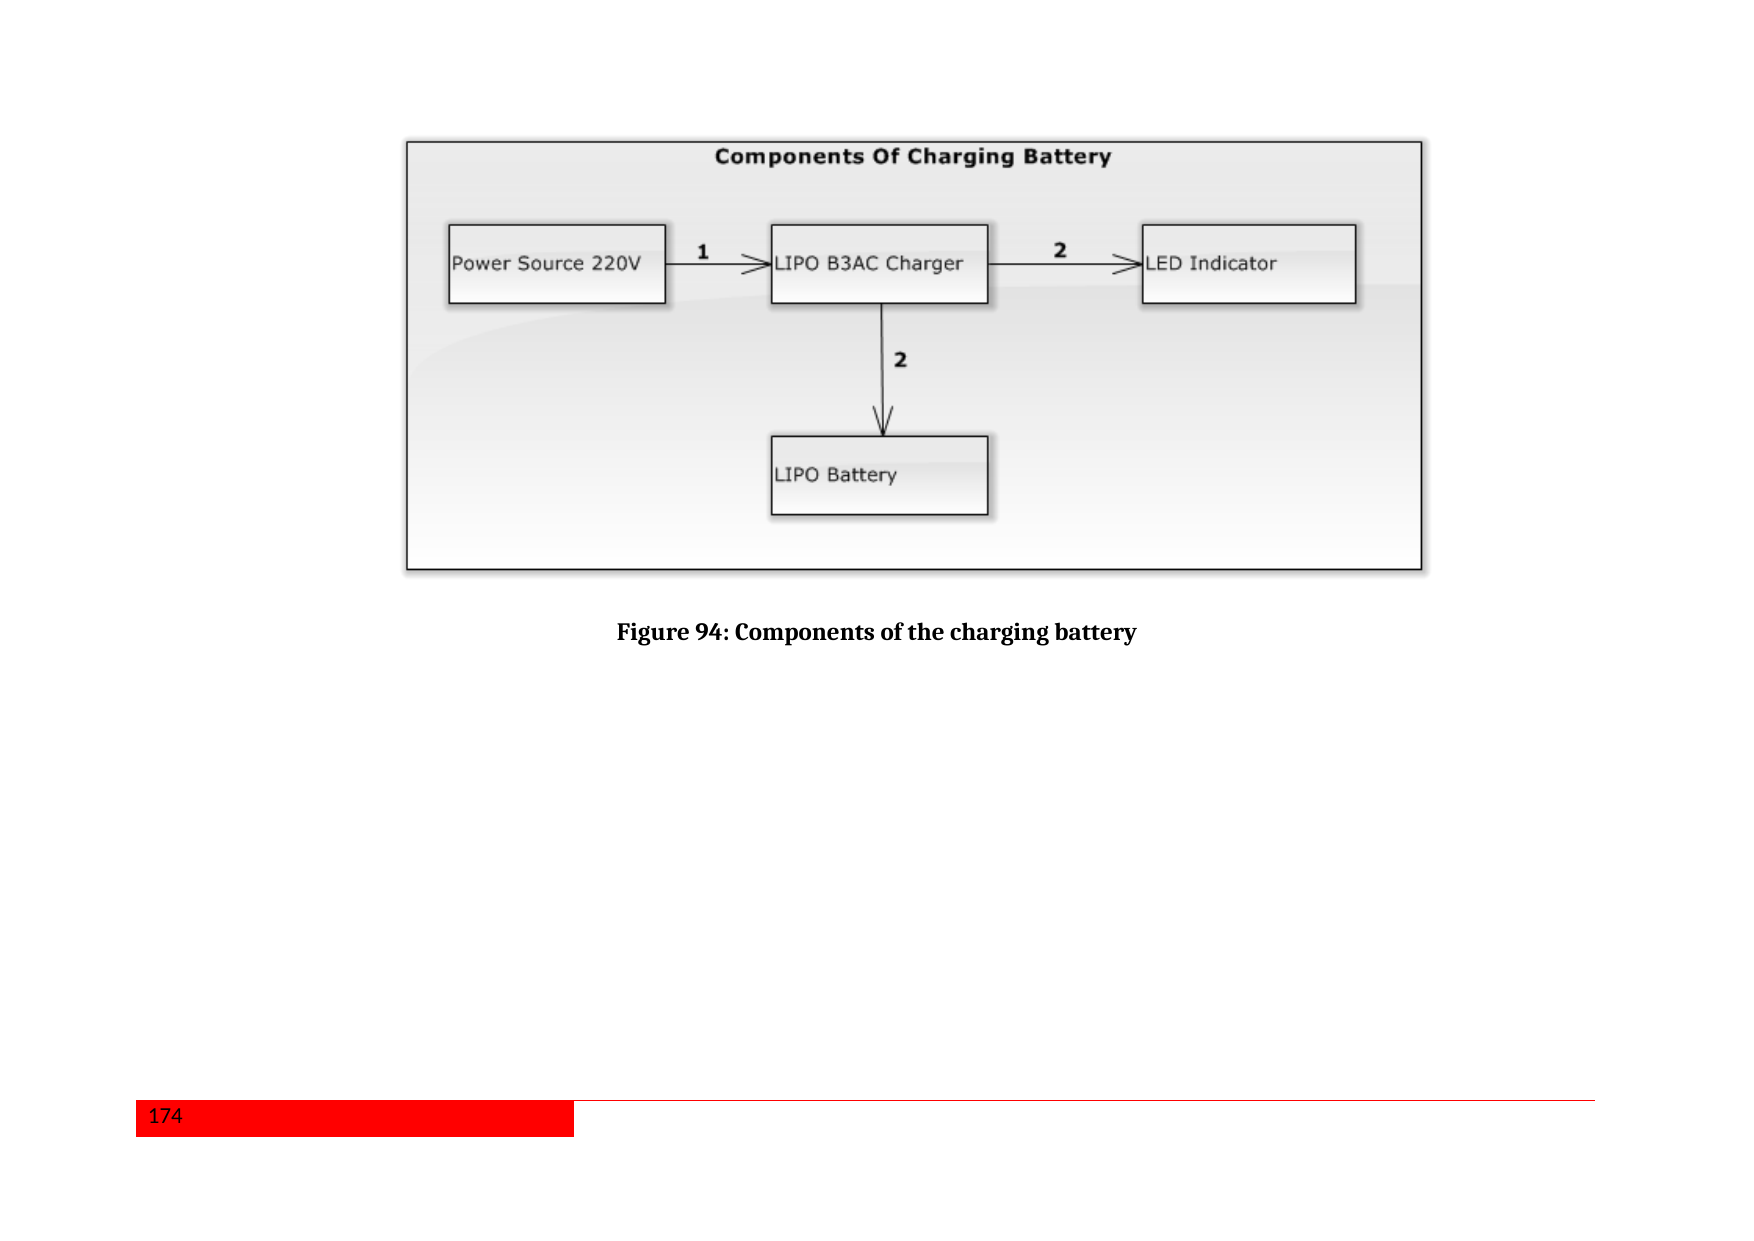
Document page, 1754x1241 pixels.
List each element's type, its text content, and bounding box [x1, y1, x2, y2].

picture [383, 118, 1446, 594]
list Figure 94: Components of the charging battery [148, 618, 1606, 647]
